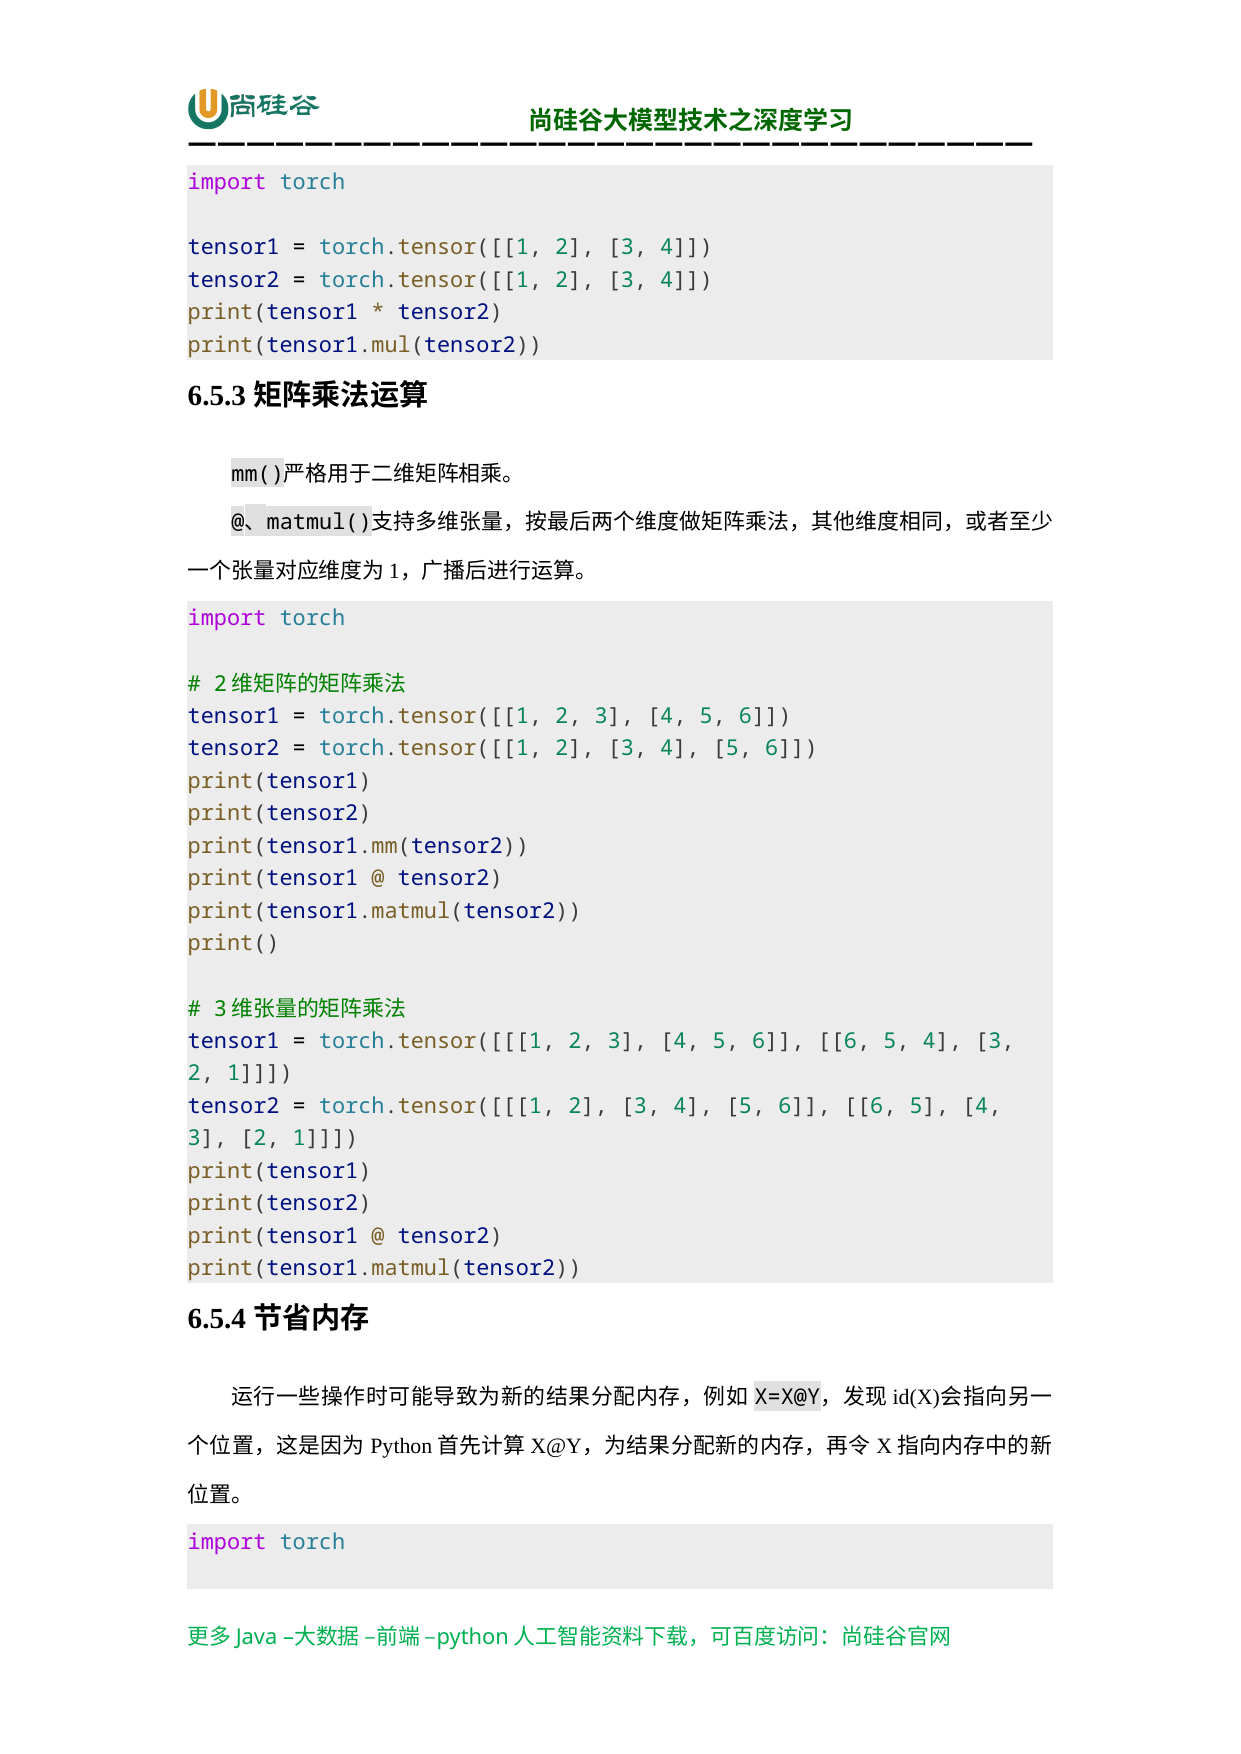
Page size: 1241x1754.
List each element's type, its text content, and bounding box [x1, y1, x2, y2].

text print(tensor1.mm(tensor2)) [187, 828, 1053, 861]
text # 3维张量的矩阵乘法 [187, 991, 1053, 1023]
text print(tensor1 @ tensor2) [187, 1218, 1053, 1251]
text print(tensor1.mul(tensor2)) [187, 327, 1053, 360]
text tensor1 = torch.tensor([[[1, 2, 3], [4, 5, 6]], [[6, 5, 4], [3, 2, 1]]]) [187, 1023, 1053, 1088]
text 节省内存 [187, 1283, 1053, 1348]
text print(tensor2) [187, 1186, 1053, 1218]
text print(tensor1 * tensor2) [187, 295, 1053, 327]
text print(tensor1.matmul(tensor2)) [187, 893, 1053, 926]
text print(tensor1.matmul(tensor2)) [187, 1251, 1053, 1283]
text print(tensor1) [187, 1153, 1053, 1186]
text import torch [187, 601, 1053, 633]
text tensor2 = torch.tensor([[1, 2], [3, 4], [5, 6]]) [187, 731, 1053, 763]
text 运行一些操作时可能导致为新的结果分配内存，例如X=X@Y，发现id(X)会指向另一个位置，这是因为Python首先计算X@Y，为结果分配新的内存，再令X指向内存中的新位置。 [187, 1379, 1053, 1509]
text mm()严格用于二维矩阵相乘。 [187, 455, 1053, 488]
text print() [187, 926, 1053, 958]
text print(tensor2) [187, 796, 1053, 828]
text import torch [187, 1524, 1053, 1557]
text tensor2 = torch.tensor([[1, 2], [3, 4]]) [187, 262, 1053, 295]
text tensor2 = torch.tensor([[[1, 2], [3, 4], [5, 6]], [[6, 5], [4, 3], [2, 1]]]) [187, 1088, 1053, 1153]
text print(tensor1) [187, 763, 1053, 796]
text # 2维矩阵的矩阵乘法 [187, 666, 1053, 698]
text tensor1 = torch.tensor([[1, 2], [3, 4]]) [187, 230, 1053, 262]
text @、matmul()支持多维张量，按最后两个维度做矩阵乘法，其他维度相同，或者至少一个张量对应维度为1，广播后进行运算。 [187, 504, 1053, 585]
text tensor1 = torch.tensor([[1, 2, 3], [4, 5, 6]]) [187, 698, 1053, 731]
text 矩阵乘法运算 [187, 360, 1053, 425]
picture [187, 88, 321, 130]
text print(tensor1 @ tensor2) [187, 861, 1053, 893]
text import torch [187, 165, 1053, 197]
